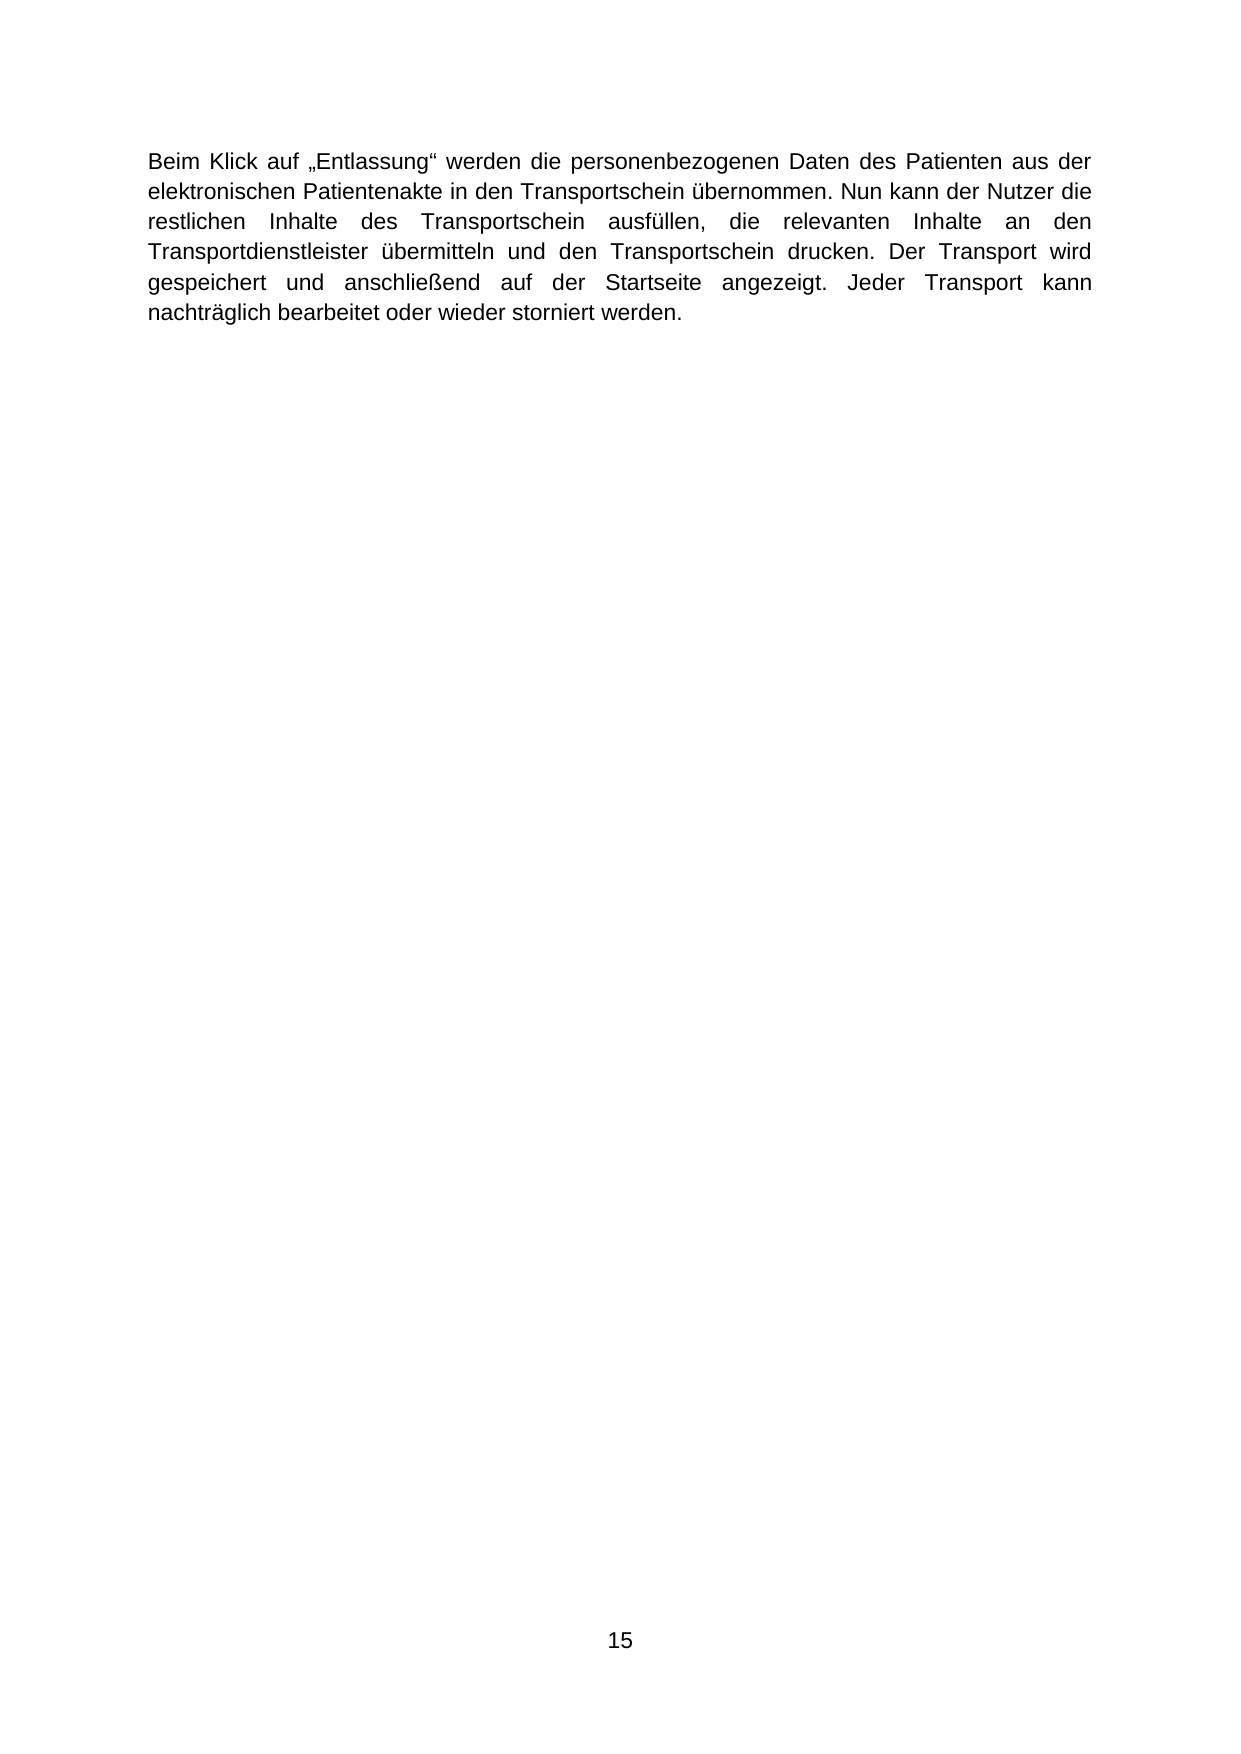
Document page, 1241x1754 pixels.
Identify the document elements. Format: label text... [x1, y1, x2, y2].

text Beim Klick auf „Entlassung“ werden die personenbezogenen Daten des Patienten aus der elektronischen Patientenakte in den Transportschein übernommen. Nun kann der Nutzer die restlichen Inhalte des Transportschein ausfüllen, die relevanten Inhalte an den Transportdienstleister übermitteln und den Transportschein drucken. Der Transport wird gespeichert und anschließend auf der Startseite angezeigt. Jeder Transport kann nachträglich bearbeitet oder wieder storniert werden. [148, 148, 1093, 325]
